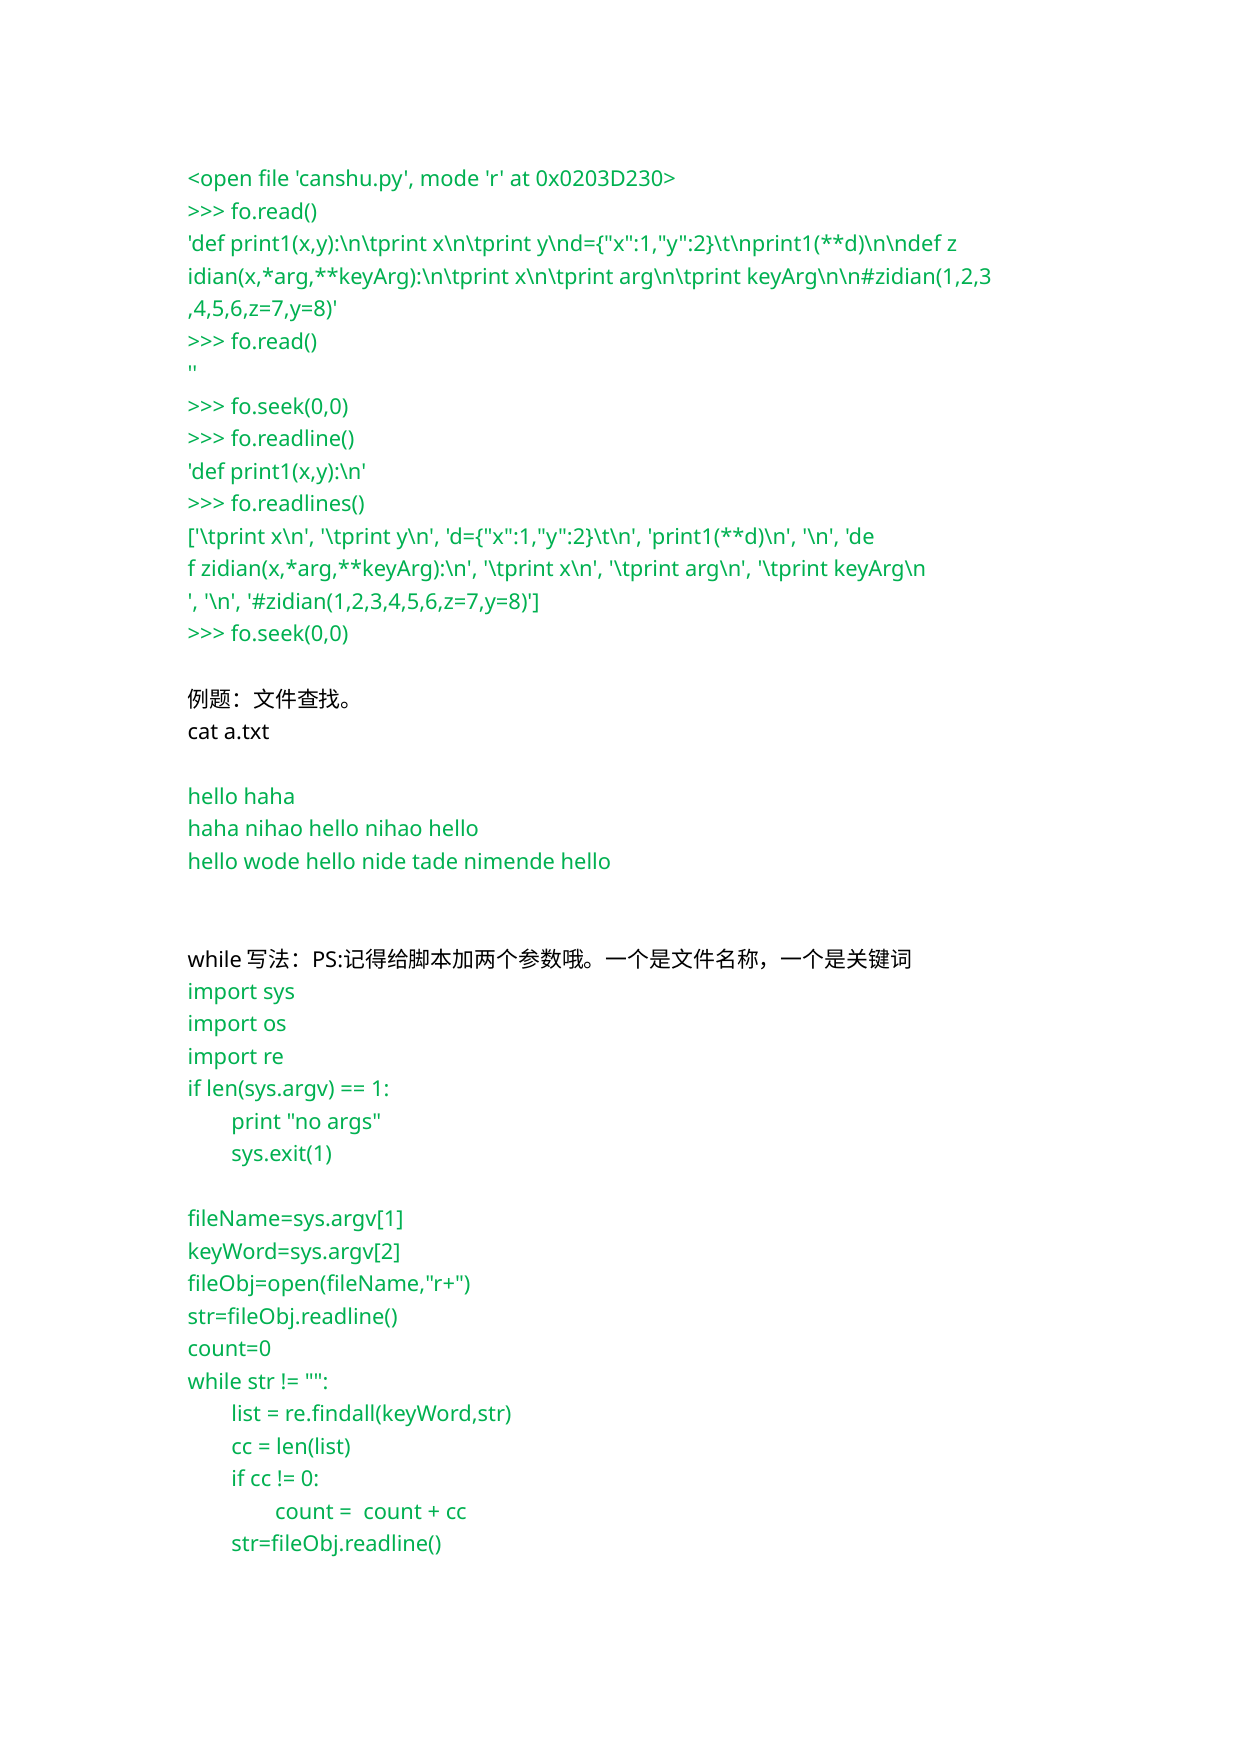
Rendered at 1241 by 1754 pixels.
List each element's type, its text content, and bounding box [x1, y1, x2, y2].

text >>> fo.seek(0,0) [187, 389, 1053, 422]
text >>> fo.read() [187, 194, 1053, 227]
text count = count + cc [187, 1494, 1053, 1527]
text hello wode hello nide tade nimende hello [187, 844, 1053, 877]
text 例题：文件查找。 [187, 682, 1053, 714]
text idian(x,*arg,**keyArg):\n\tprint x\n\tprint arg\n\tprint keyArg\n\n#zidian(1,2,3 [187, 259, 1053, 292]
text ,4,5,6,z=7,y=8)' [187, 292, 1053, 324]
text hello haha [187, 779, 1053, 812]
text '' [187, 357, 1053, 389]
text str=fileObj.readline() [187, 1299, 1053, 1332]
text import os [187, 1007, 1053, 1039]
text ', '\n', '#zidian(1,2,3,4,5,6,z=7,y=8)'] [187, 584, 1053, 617]
text while str != "": [187, 1364, 1053, 1397]
text >>> fo.seek(0,0) [187, 617, 1053, 649]
text >>> fo.readline() [187, 422, 1053, 454]
text str=fileObj.readline() [187, 1527, 1053, 1559]
text if cc != 0: [187, 1462, 1053, 1494]
text cc = len(list) [187, 1429, 1053, 1462]
text import re [187, 1039, 1053, 1072]
text ['\tprint x\n', '\tprint y\n', 'd={"x":1,"y":2}\t\n', 'print1(**d)\n', '\n', 'de [187, 519, 1053, 552]
text sys.exit(1) [187, 1137, 1053, 1169]
text >>> fo.read() [187, 324, 1053, 357]
text keyWord=sys.argv[2] [187, 1234, 1053, 1267]
text count=0 [187, 1332, 1053, 1364]
text if len(sys.argv) == 1: [187, 1072, 1053, 1104]
text <open file 'canshu.py', mode 'r' at 0x0203D230> [187, 162, 1053, 194]
text haha nihao hello nihao hello [187, 812, 1053, 844]
text print "no args" [187, 1104, 1053, 1137]
text 'def print1(x,y):\n' [187, 454, 1053, 487]
text fileObj=open(fileName,"r+") [187, 1267, 1053, 1299]
text 'def print1(x,y):\n\tprint x\n\tprint y\nd={"x":1,"y":2}\t\nprint1(**d)\n\ndef z [187, 227, 1053, 259]
text import sys [187, 974, 1053, 1007]
text f zidian(x,*arg,**keyArg):\n', '\tprint x\n', '\tprint arg\n', '\tprint keyArg\n [187, 552, 1053, 584]
text while写法：PS:记得给脚本加两个参数哦。一个是文件名称，一个是关键词 [187, 942, 1053, 974]
text fileName=sys.argv[1] [187, 1202, 1053, 1234]
text list = re.findall(keyWord,str) [187, 1397, 1053, 1429]
text cat a.txt [187, 714, 1053, 747]
text >>> fo.readlines() [187, 487, 1053, 519]
